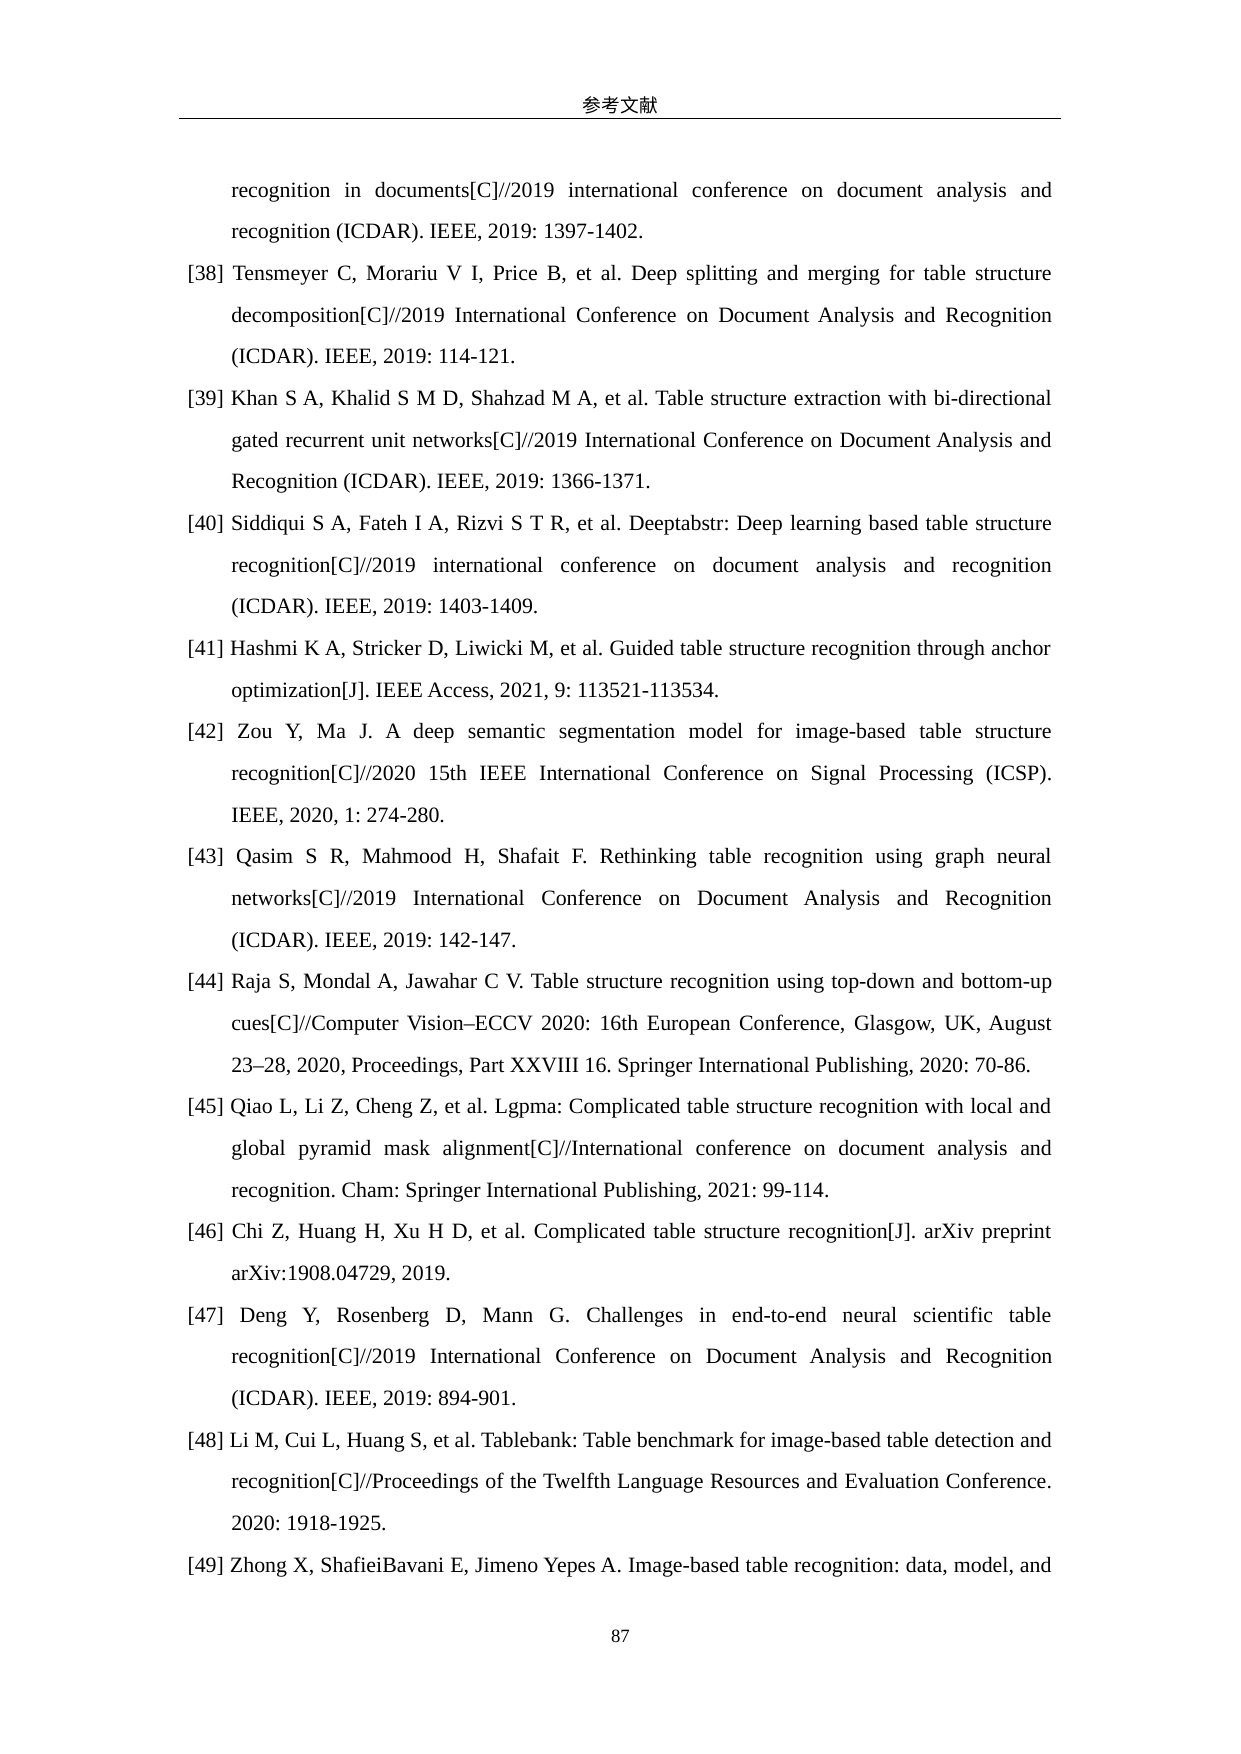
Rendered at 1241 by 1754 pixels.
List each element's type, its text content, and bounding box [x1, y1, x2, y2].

text [47] Deng Y, Rosenberg D, Mann G. Challenges in end-to-end neural scientific table recognition[C]//2019 International Conference on Document Analysis and Recognition (ICDAR). IEEE, 2019: 894-901. [187, 1289, 1053, 1414]
text [45] Qiao L, Li Z, Cheng Z, et al. Lgpma: Complicated table structure recognition with local and global pyramid mask alignment[C]//International conference on document analysis and recognition. Cham: Springer International Publishing, 2021: 99-114. [187, 1081, 1053, 1206]
text [48] Li M, Cui L, Huang S, et al. Tablebank: Table benchmark for image-based table detection and recognition[C]//Proceedings of the Twelfth Language Resources and Evaluation Conference. 2020: 1918-1925. [187, 1414, 1053, 1539]
text [43] Qasim S R, Mahmood H, Shafait F. Rethinking table recognition using graph neural networks[C]//2019 International Conference on Document Analysis and Recognition (ICDAR). IEEE, 2019: 142-147. [187, 831, 1053, 956]
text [187, 1539, 1053, 1581]
text [44] Raja S, Mondal A, Jawahar C V. Table structure recognition using top-down and bottom-up cues[C]//Computer Vision–ECCV 2020: 16th European Conference, Glasgow, UK, August 23–28, 2020, Proceedings, Part XXVIII 16. Springer International Publishing, 2020: 70-86. [187, 956, 1053, 1081]
text [46] Chi Z, Huang H, Xu H D, et al. Complicated table structure recognition[J]. arXiv preprint arXiv:1908.04729, 2019. [187, 1206, 1053, 1289]
text [41] Hashmi K A, Stricker D, Liwicki M, et al. Guided table structure recognition through anchor optimization[J]. IEEE Access, 2021, 9: 113521-113534. [187, 622, 1053, 706]
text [187, 164, 1053, 247]
text [39] Khan S A, Khalid S M D, Shahzad M A, et al. Table structure extraction with bi-directional gated recurrent unit networks[C]//2019 International Conference on Document Analysis and Recognition (ICDAR). IEEE, 2019: 1366-1371. [187, 372, 1053, 497]
text [40] Siddiqui S A, Fateh I A, Rizvi S T R, et al. Deeptabstr: Deep learning based table structure recognition[C]//2019 international conference on document analysis and recognition (ICDAR). IEEE, 2019: 1403-1409. [187, 497, 1053, 622]
text [42] Zou Y, Ma J. A deep semantic segmentation model for image-based table structure recognition[C]//2020 15th IEEE International Conference on Signal Processing (ICSP). IEEE, 2020, 1: 274-280. [187, 706, 1053, 831]
text [38] Tensmeyer C, Morariu V I, Price B, et al. Deep splitting and merging for table structure decomposition[C]//2019 International Conference on Document Analysis and Recognition (ICDAR). IEEE, 2019: 114-121. [187, 247, 1053, 372]
